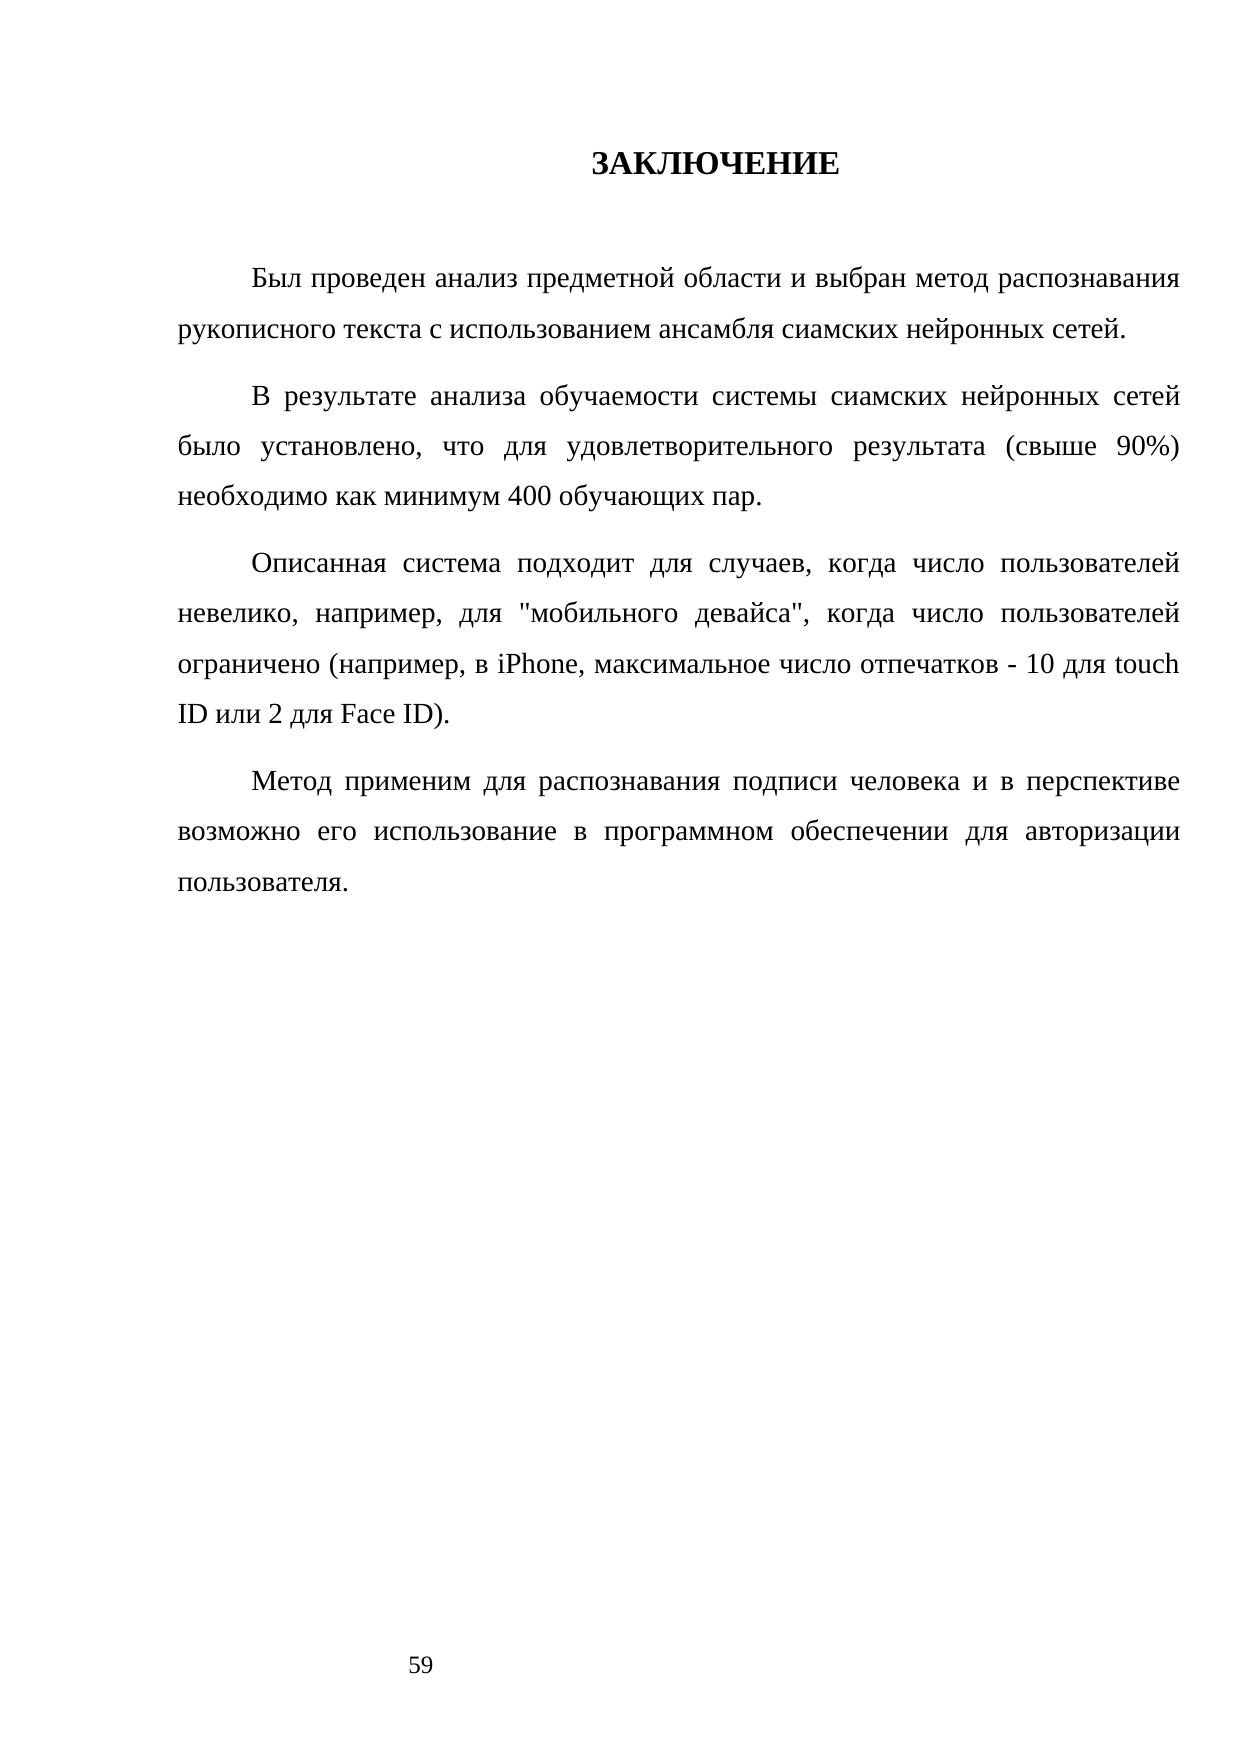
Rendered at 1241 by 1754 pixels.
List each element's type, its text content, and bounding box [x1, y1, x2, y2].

text Метод применим для распознавания подписи человека и в перспективе возможно его использование в программном обеспечении для авторизации пользователя. [177, 763, 1181, 897]
text В результате анализа обучаемости системы сиамских нейронных сетей было установлено, что для удовлетворительного результата (свыше 90%) необходимо как минимум 400 обучающих пар. [177, 378, 1181, 512]
text Описанная система подходит для случаев, когда число пользователей невелико, например, для "мобильного девайса", когда число пользователей ограничено (например, в iPhone, максимальное число отпечатков - 10 для touch ID или 2 для Face ID). [177, 545, 1181, 730]
text Был проведен анализ предметной области и выбран метод распознавания рукописного текста с использованием ансамбля сиамских нейронных сетей. [177, 260, 1181, 344]
subtitle ЗАКЛЮЧЕНИЕ [177, 143, 1181, 181]
